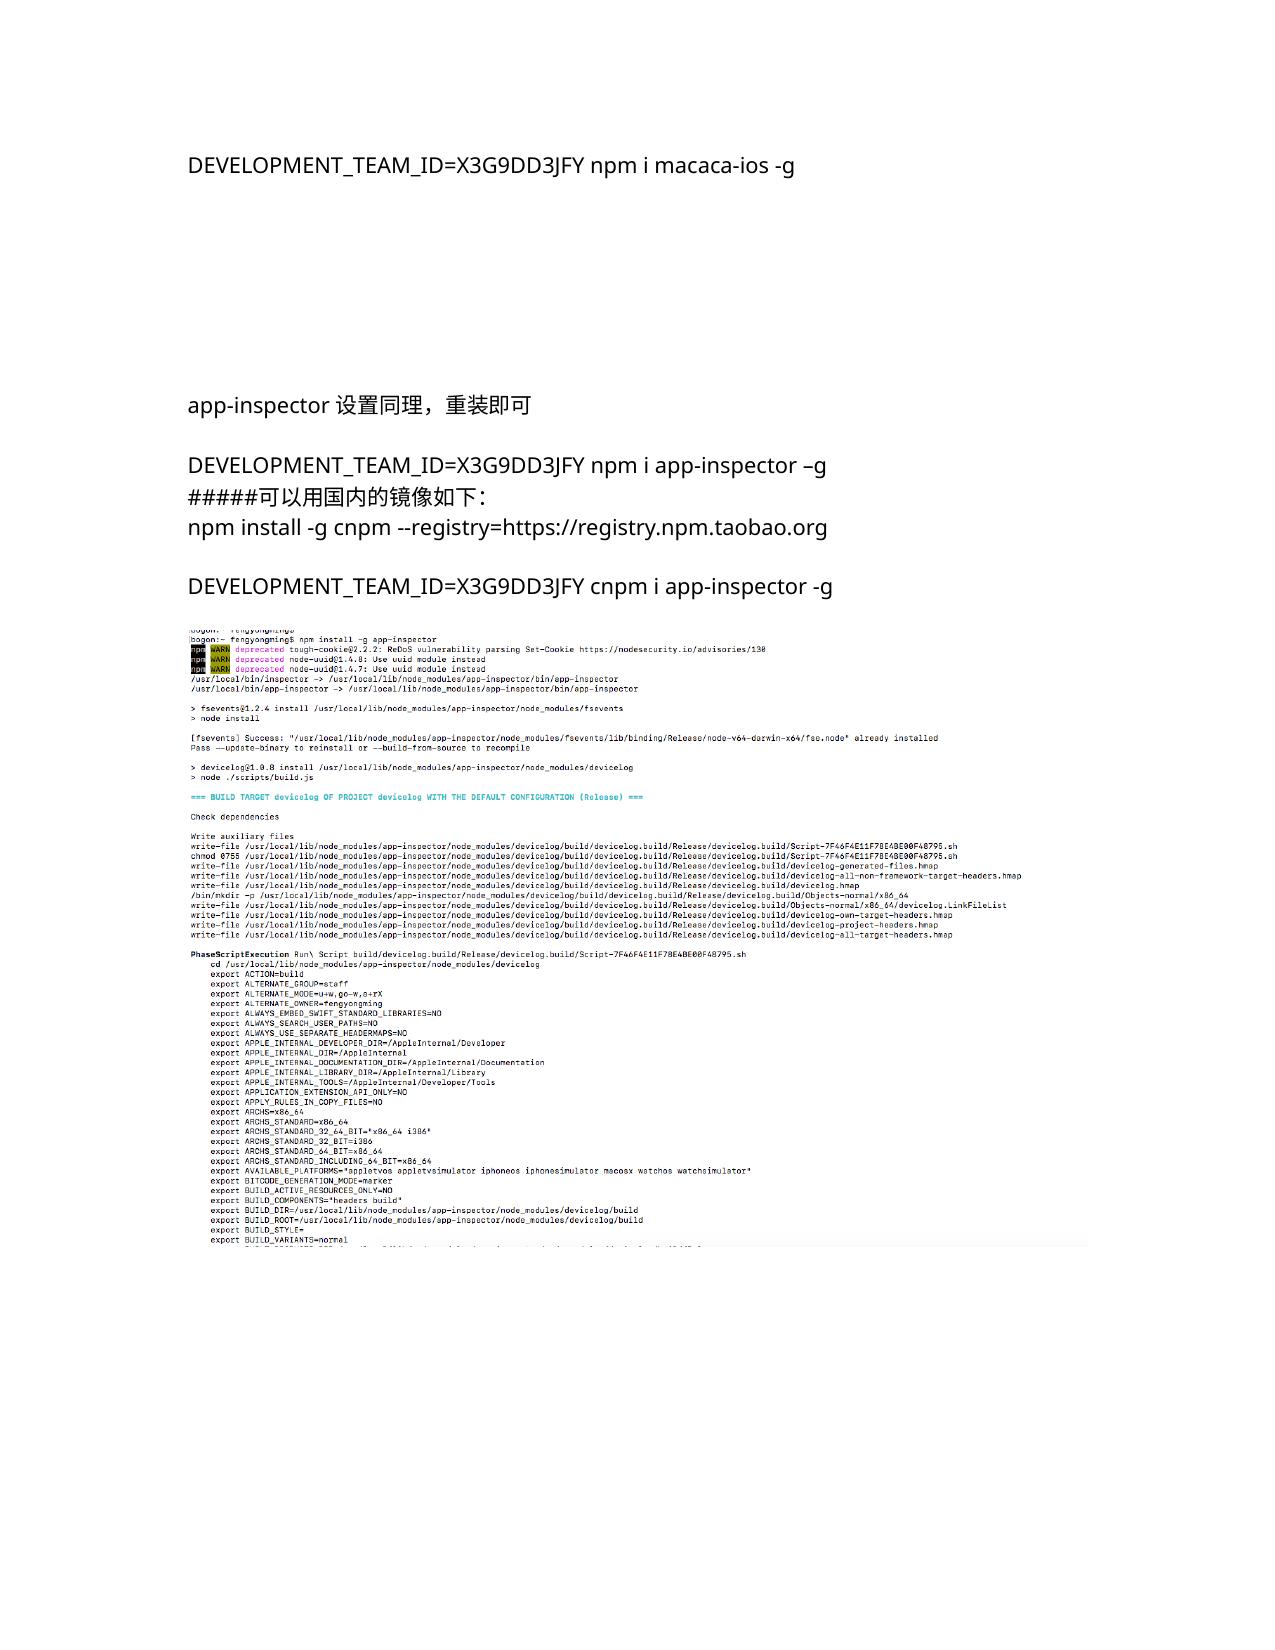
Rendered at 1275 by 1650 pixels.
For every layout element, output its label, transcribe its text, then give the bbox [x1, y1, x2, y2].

text DEVELOPMENT_TEAM_ID=X3G9DD3JFY npm i app-inspector –g [187, 450, 1087, 480]
picture [187, 630, 1088, 1247]
text #####可以用国内的镜像如下： [187, 480, 1087, 511]
text app-inspector 设置同理，重装即可 [187, 388, 1087, 420]
text npm install -g cnpm --registry=https://registry.npm.taobao.org [187, 511, 1087, 541]
text DEVELOPMENT_TEAM_ID=X3G9DD3JFY cnpm i app-inspector -g [187, 571, 1087, 601]
text DEVELOPMENT_TEAM_ID=X3G9DD3JFY npm i macaca-ios -g [187, 150, 1087, 180]
